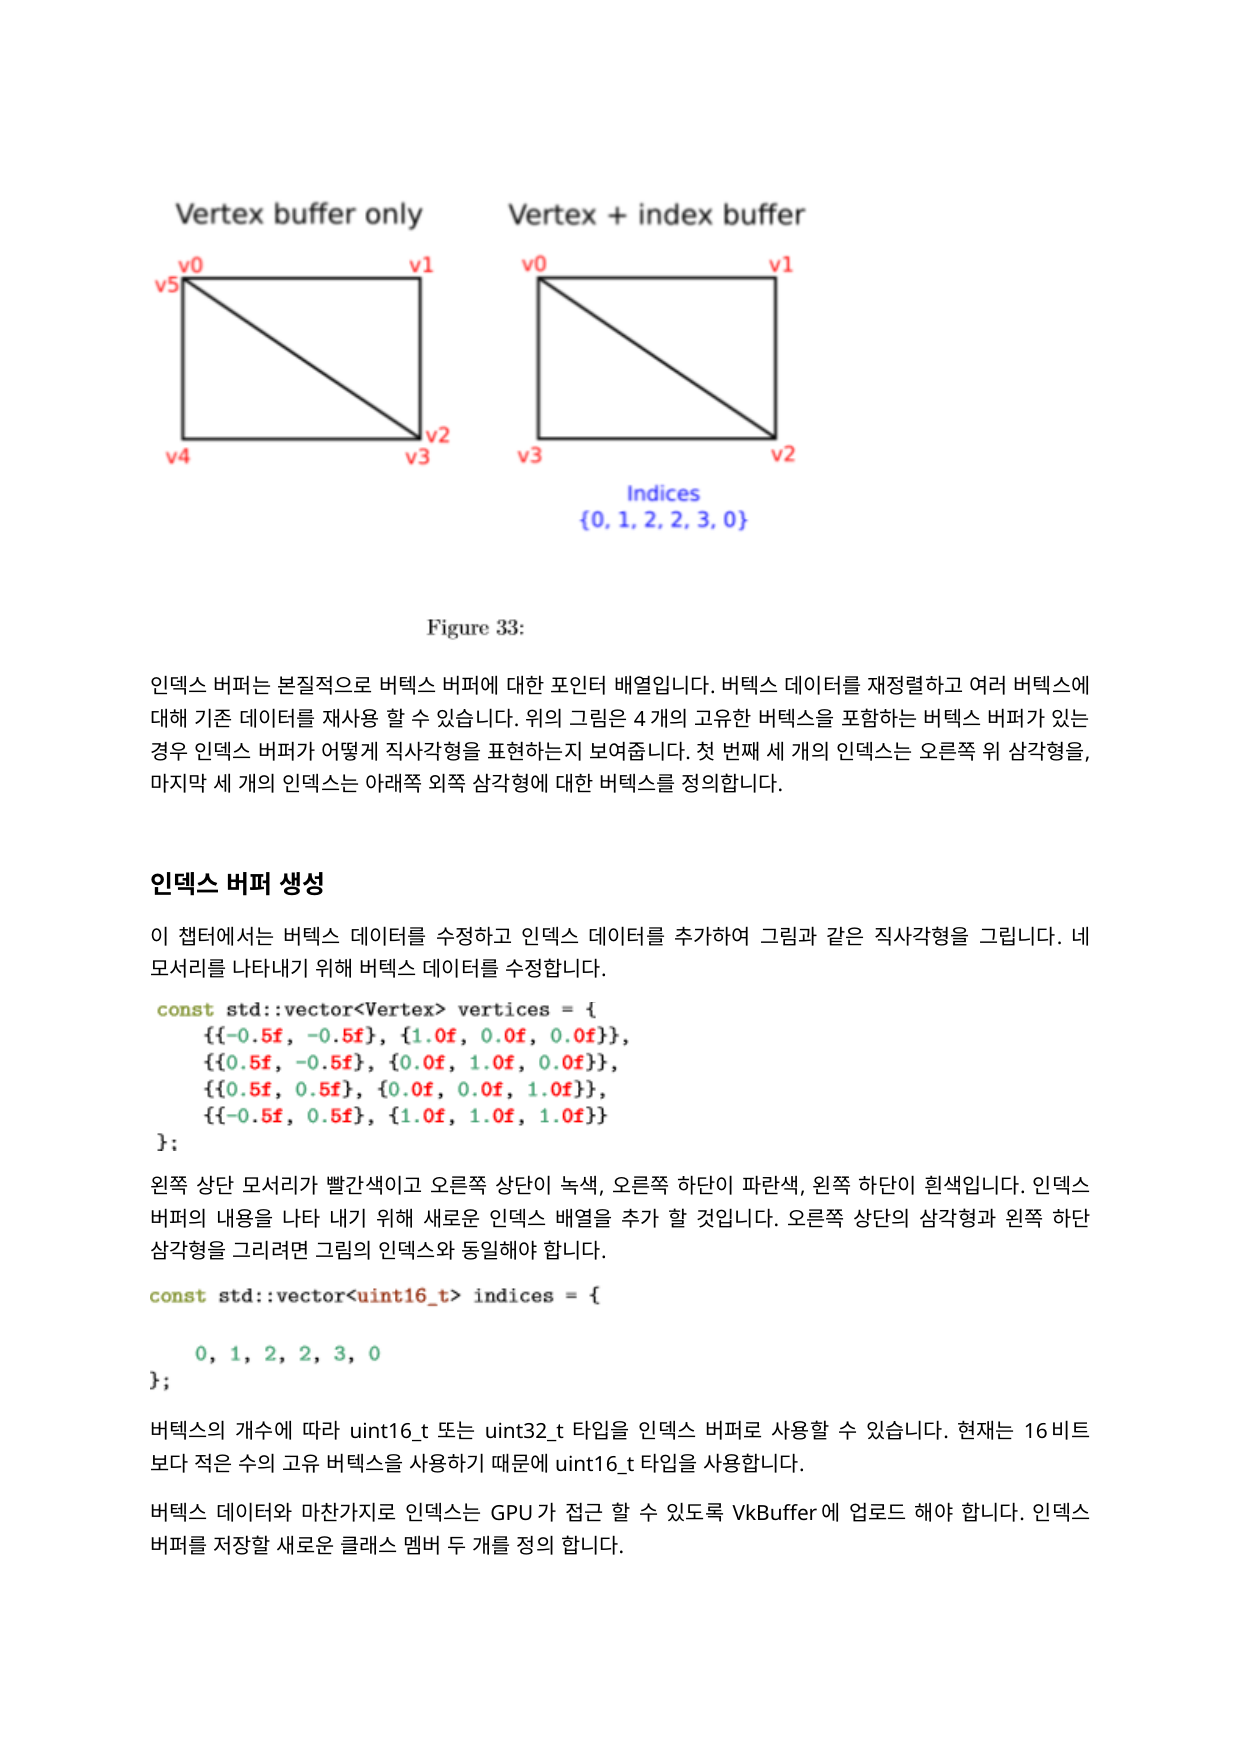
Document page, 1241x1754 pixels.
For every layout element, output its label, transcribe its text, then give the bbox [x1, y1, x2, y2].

picture [150, 1331, 386, 1396]
text 버텍스의 개수에 따라 uint16_t 또는 uint32_t 타입을 인덱스 버퍼로 사용할 수 있습니다. 현재는 16비트 보다 적은 수의 고유 버텍스을 사용하기 때문에 uint16_t 타입을 사용합니다. [150, 1414, 1090, 1477]
text 인덱스 버퍼는 본질적으로 버텍스 버퍼에 대한 포인터 배열입니다. 버텍스 데이터를 재정렬하고 여러 버텍스에 대해 기존 데이터를 재사용 할 수 있습니다. 위의 그림은 4개의 고유한 버텍스을 포함하는 버텍스 버퍼가 있는 경우 인덱스 버퍼가 어떻게 직사각형을 표현하는지 보여줍니다. 첫 번째 세 개의 인덱스는 오른쪽 위 삼각형을, 마지막 세 개의 인덱스는 아래쪽 외쪽 삼각형에 대한 버텍스를 정의합니다. [150, 669, 1090, 798]
text 인덱스 버퍼 생성 [150, 864, 1090, 901]
picture [150, 1284, 613, 1311]
text 이 챕터에서는 버텍스 데이터를 수정하고 인덱스 데이터를 추가하여 그림과 같은 직사각형을 그립니다. 네 모서리를 나타내기 위해 버텍스 데이터를 수정합니다. [150, 920, 1090, 983]
text 버텍스 데이터와 마찬가지로 인덱스는 GPU가 접근 할 수 있도록 VkBuffer에 업로드 해야 합니다. 인덱스 버퍼를 저장할 새로운 클래스 멤버 두 개를 정의 합니다. [150, 1496, 1090, 1559]
text 왼쪽 상단 모서리가 빨간색이고 오른쪽 상단이 녹색, 오른쪽 하단이 파란색, 왼쪽 하단이 흰색입니다. 인덱스 버퍼의 내용을 나타 내기 위해 새로운 인덱스 배열을 추가 할 것입니다. 오른쪽 상단의 삼각형과 왼쪽 하단 삼각형을 그리려면 그림의 인덱스와 동일해야 합니다. [150, 1169, 1090, 1265]
picture [150, 1002, 635, 1151]
picture [150, 177, 816, 651]
